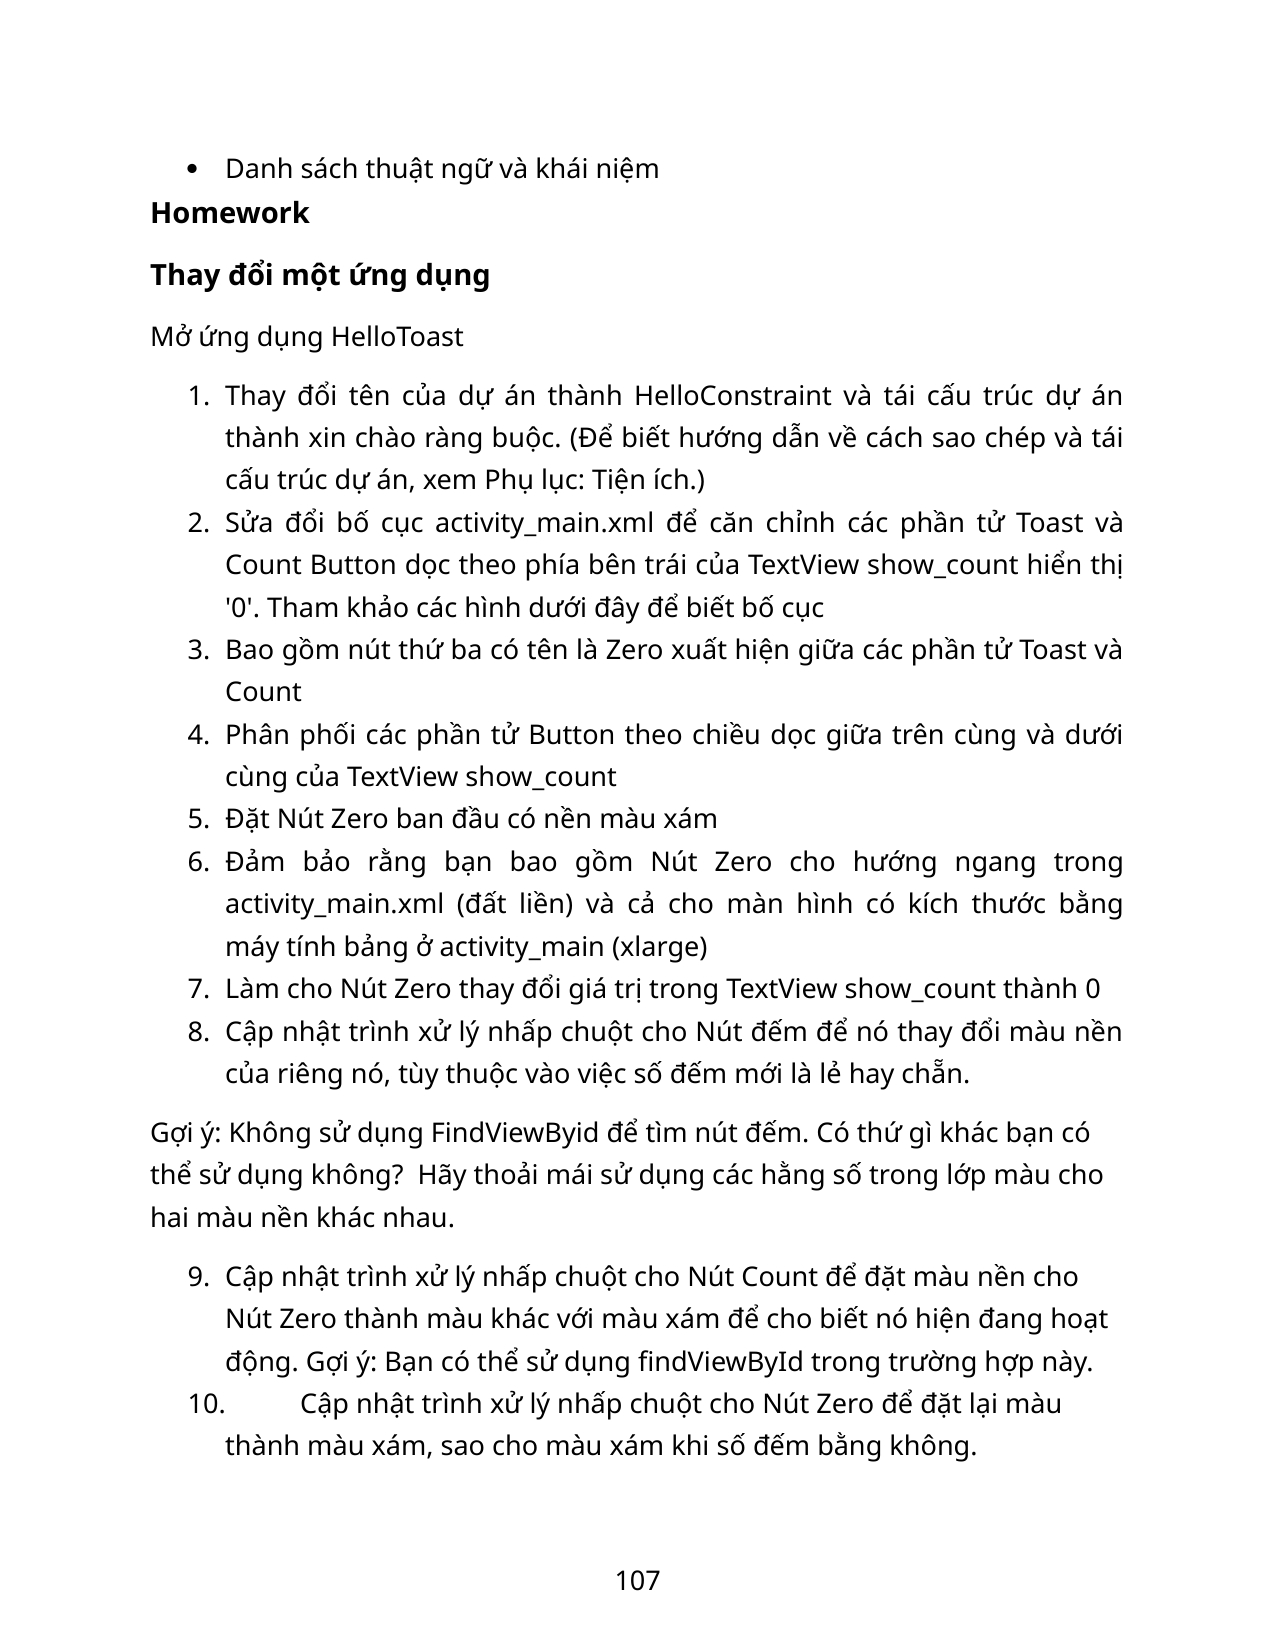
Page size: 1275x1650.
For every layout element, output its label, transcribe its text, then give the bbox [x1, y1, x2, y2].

text Gợi ý: Không sử dụng FindViewByid để tìm nút đếm. Có thứ gì khác bạn có thể sử dụng không? Hãy thoải mái sử dụng các hằng số trong lớp màu cho hai màu nền khác nhau. [150, 1113, 1125, 1235]
list Bao gồm nút thứ ba có tên là Zero xuất hiện giữa các phần tử Toast và Count [187, 630, 1125, 710]
list Đặt Nút Zero ban đầu có nền màu xám [187, 800, 1125, 837]
list Thay đổi tên của dự án thành HelloConstraint và tái cấu trúc dự án thành xin chào ràng buộc. (Để biết hướng dẫn về cách sao chép và tái cấu trúc dự án, xem Phụ lục: Tiện ích.) [187, 376, 1125, 498]
text Mở ứng dụng HelloToast [150, 317, 1125, 354]
list Cập nhật trình xử lý nhấp chuột cho Nút Count để đặt màu nền cho Nút Zero thành màu khác với màu xám để cho biết nó hiện đang hoạt động. Gợi ý: Bạn có thể sử dụng findViewById trong trường hợp này. [187, 1257, 1125, 1379]
list Cập nhật trình xử lý nhấp chuột cho Nút Zero để đặt lại màu thành màu xám, sao cho màu xám khi số đếm bằng không. [187, 1384, 1125, 1464]
text Thay đổi một ứng dụng [150, 255, 1125, 294]
text Homework [150, 192, 1125, 232]
list Danh sách thuật ngữ và khái niệm [187, 150, 1125, 187]
list Đảm bảo rằng bạn bao gồm Nút Zero cho hướng ngang trong activity_main.xml (đất liền) và cả cho màn hình có kích thước bằng máy tính bảng ở activity_main (xlarge) [187, 842, 1125, 964]
list Làm cho Nút Zero thay đổi giá trị trong TextView show_count thành 0 [187, 969, 1125, 1006]
list Sửa đổi bố cục activity_main.xml để căn chỉnh các phần tử Toast và Count Button dọc theo phía bên trái của TextView show_count hiển thị '0'. Tham khảo các hình dưới đây để biết bố cục [187, 503, 1125, 625]
list Cập nhật trình xử lý nhấp chuột cho Nút đếm để nó thay đổi màu nền của riêng nó, tùy thuộc vào việc số đếm mới là lẻ hay chẵn. [187, 1012, 1125, 1091]
list Phân phối các phần tử Button theo chiều dọc giữa trên cùng và dưới cùng của TextView show_count [187, 715, 1125, 794]
